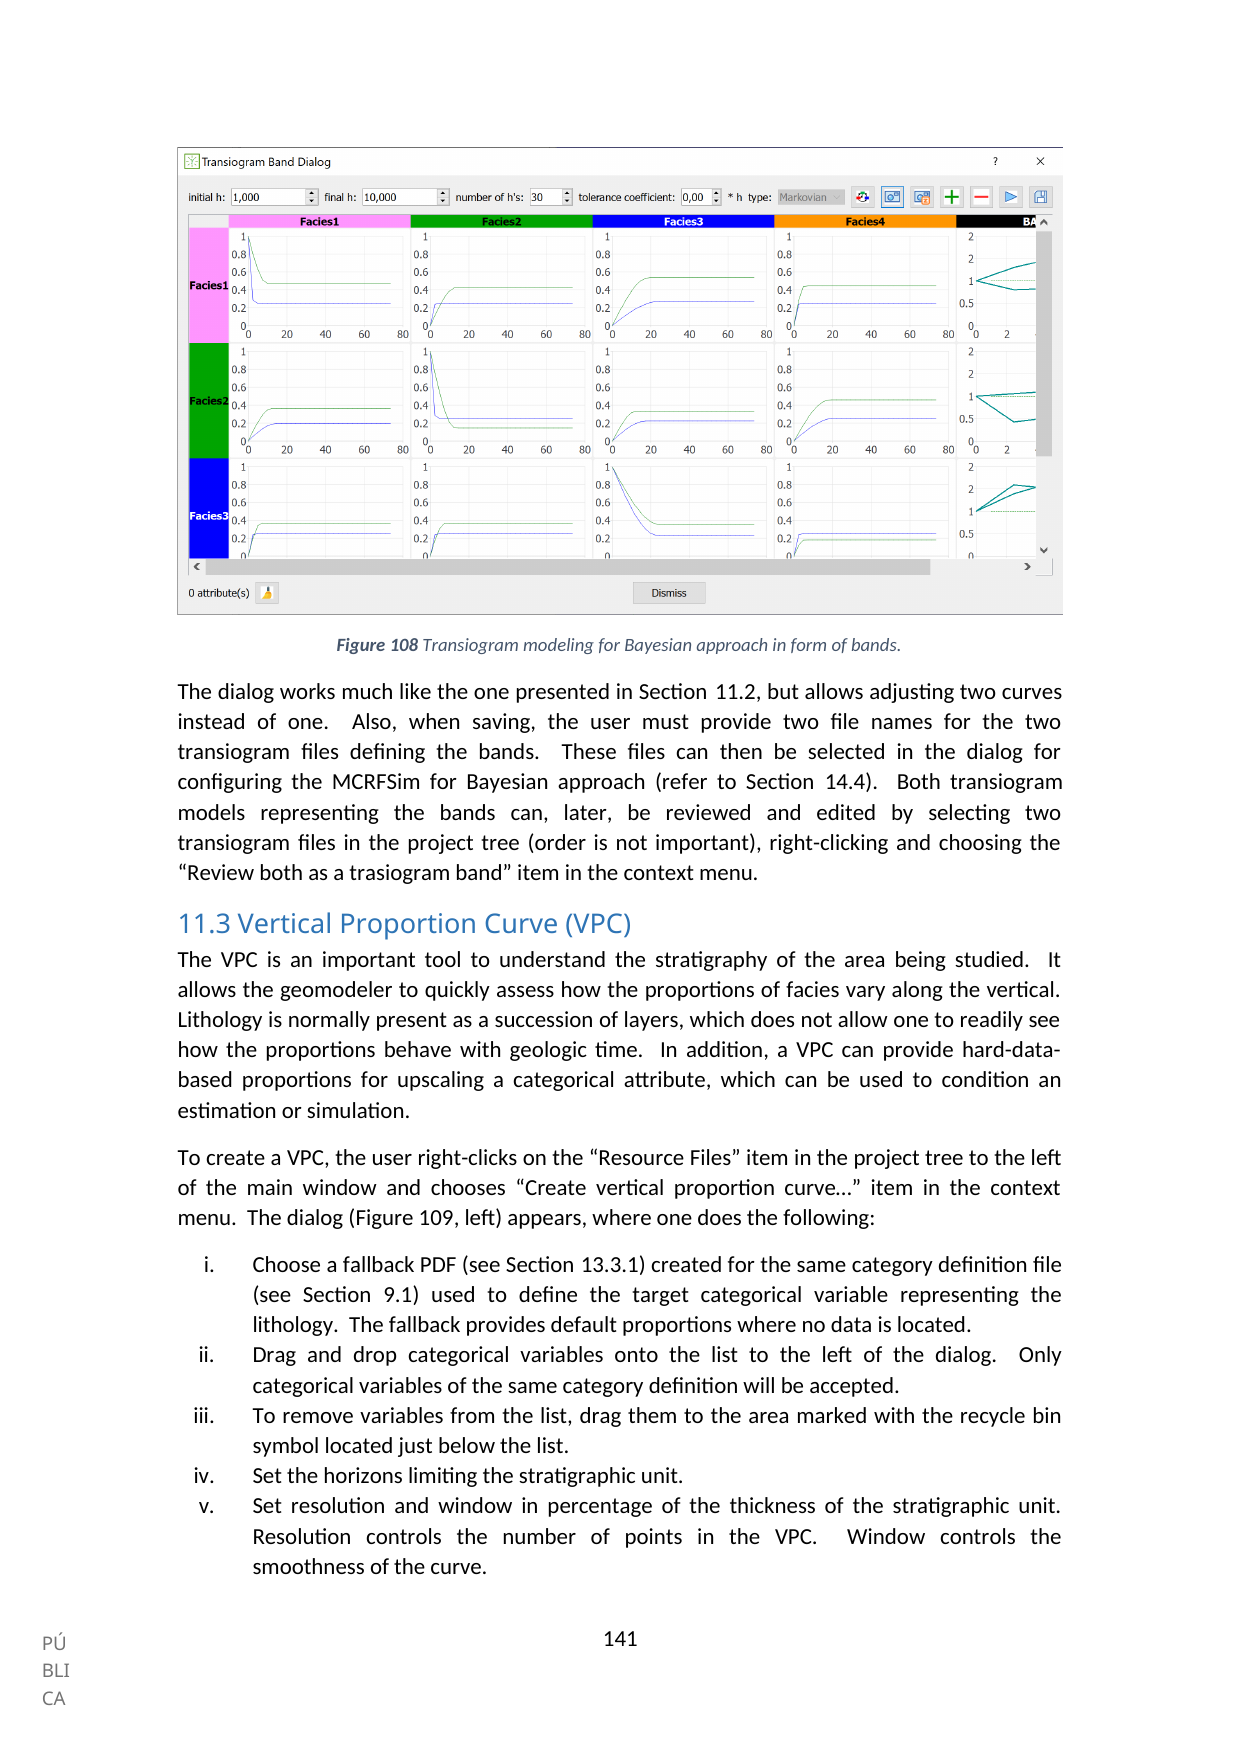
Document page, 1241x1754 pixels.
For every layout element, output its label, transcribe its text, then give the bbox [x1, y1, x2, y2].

text The VPC is an important tool to understand the stratigraphy of the area being studied. It allows the geomodeler to quickly assess how the proportions of facies vary along the vertical. Lithology is normally present as a succession of layers, which does not allow one to readily see how the proportions behave with geologic time. In addition, a VPC can provide hard-data-based proportions for upscaling a categorical attribute, which can be used to condition an estimation or simulation. [177, 945, 1063, 1124]
list Set resolution and window in percentage of the thickness of the stratigraphic unit. Resolution controls the number of points in the VPC. Window controls the smoothness of the curve. [215, 1492, 1063, 1580]
text To create a VPC, the user right-clicks on the “Resource Files” item in the project tree to the left of the main window and chooses “Create vertical proportion curve…” item in the context menu. The dialog (Figure 108, left) appears, where one does the following: [177, 1143, 1063, 1231]
picture [177, 147, 1063, 615]
text The dialog works much like the one presented in Section 11.2, but allows adjusting two curves instead of one. Also, when saving, the user must provide two file names for the two transiogram files defining the bands. These files can then be selected in the dialog for configuring the MCRFSim for Bayesian approach (refer to Section 14.4). Both transiogram models representing the bands can, later, be reviewed and edited by selecting two transiogram files in the project tree (order is not important), right-clicking and choosing the “Review both as a trasiogram band” item in the context menu. [177, 677, 1063, 886]
list To remove variables from the list, drag them to the area marked with the recycle bin symbol located just below the list. [215, 1401, 1063, 1459]
subtitle Vertical Proportion Curve (VPC) [177, 905, 1063, 942]
text Figure 108 Transiogram modeling for Bayesian approach in form of bands. [177, 633, 1063, 656]
list Choose a fallback PDF (see Section 13.3.1) created for the same category definition file (see Section 9.1) used to define the target categorical variable representing the lithology. The fallback provides default proportions where no data is located. [215, 1250, 1063, 1338]
list Drag and drop categorical variables onto the list to the left of the dialog. Only categorical variables of the same category definition will be accepted. [215, 1341, 1063, 1399]
list Set the horizons limiting the stratigraphic unit. [215, 1461, 1063, 1489]
